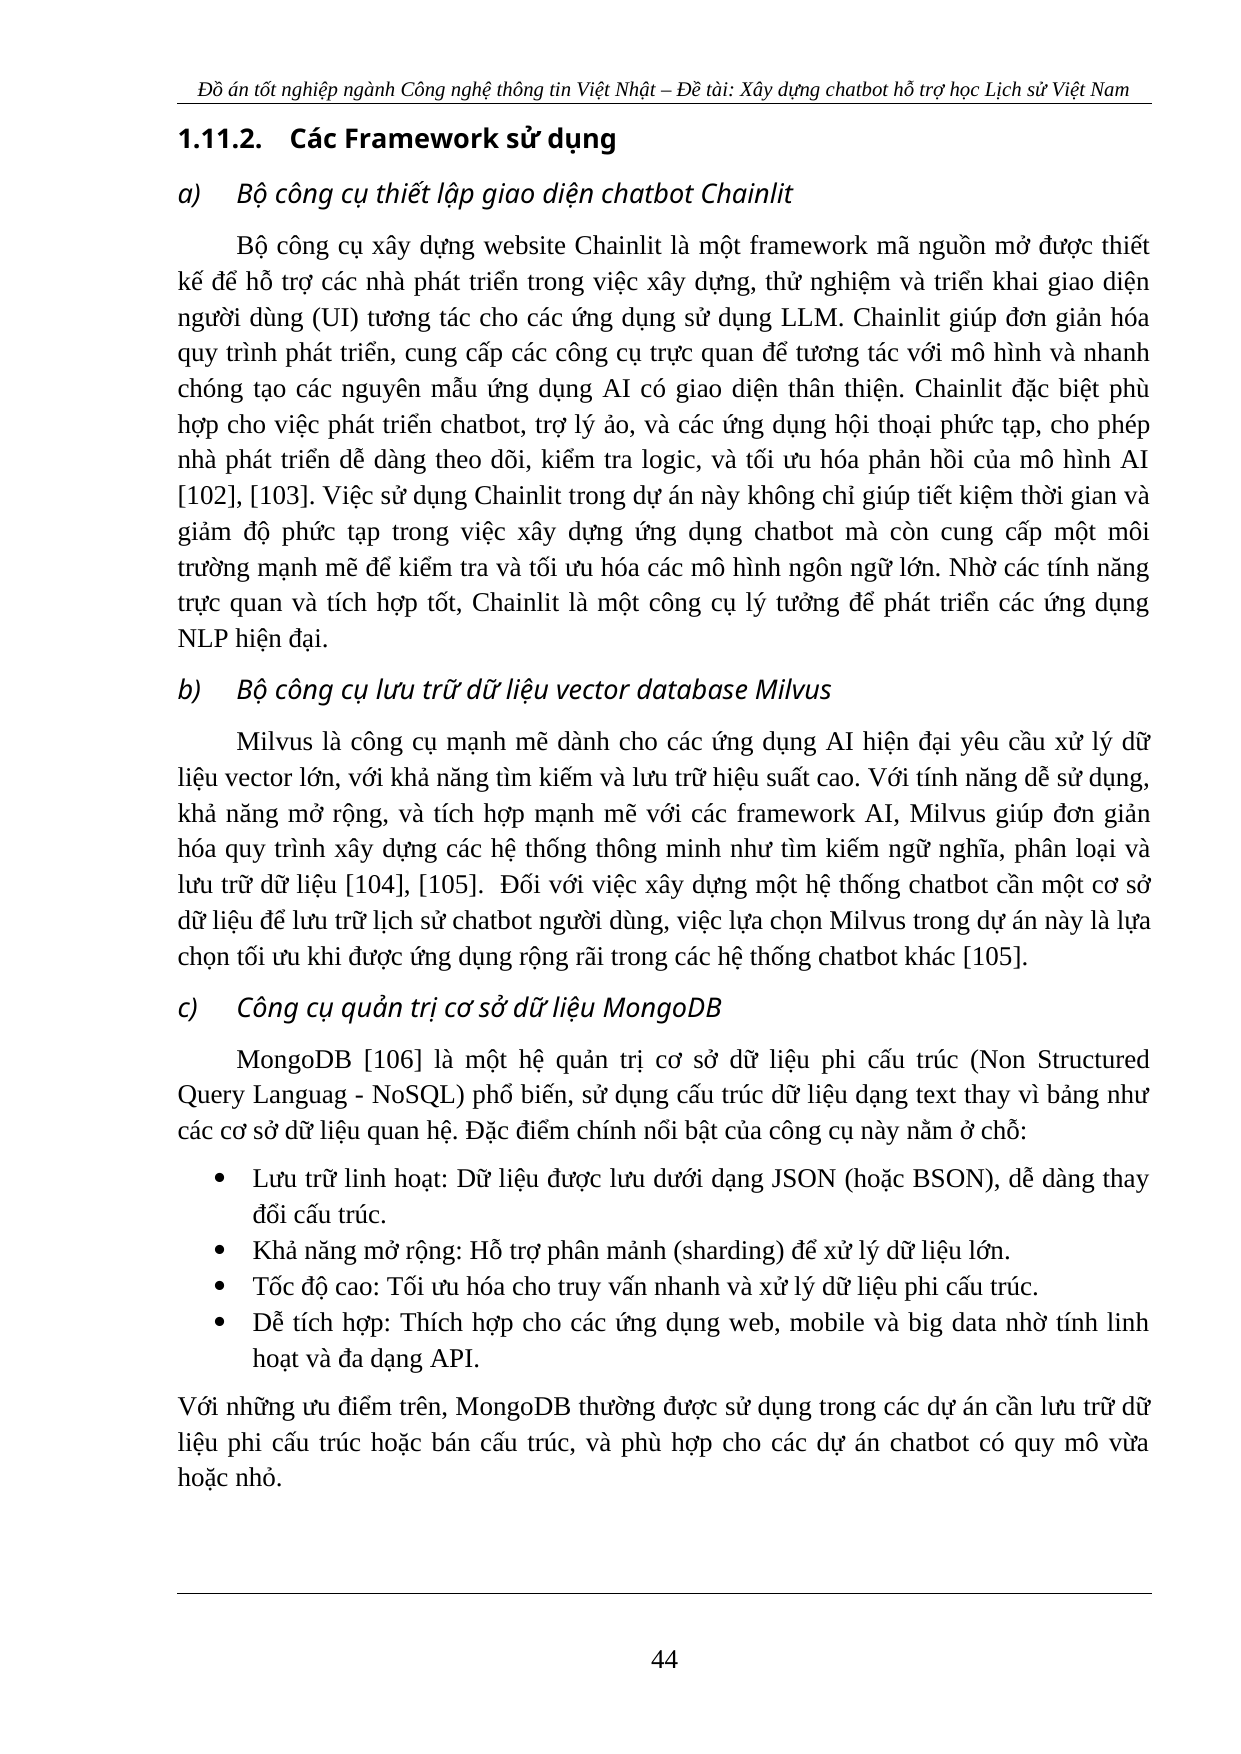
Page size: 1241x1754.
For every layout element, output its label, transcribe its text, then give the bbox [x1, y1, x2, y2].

text Milvus là công cụ mạnh mẽ dành cho các ứng dụng AI hiện đại yêu cầu xử lý dữ liệu vector lớn, với khả năng tìm kiếm và lưu trữ hiệu suất cao. Với tính năng dễ sử dụng, khả năng mở rộng, và tích hợp mạnh mẽ với các framework AI, Milvus giúp đơn giản hóa quy trình xây dựng các hệ thống thông minh như tìm kiếm ngữ nghĩa, phân loại và lưu trữ dữ liệu . Đối với việc xây dựng một hệ thống chatbot cần một cơ sở dữ liệu để lưu trữ lịch sử chatbot người dùng, việc lựa chọn Milvus trong dự án này là lựa chọn tối ưu khi được ứng dụng rộng rãi trong các hệ thống chatbot khác . [177, 725, 1152, 971]
text MongoDB là một hệ quản trị cơ sở dữ liệu phi cấu trúc (Non Structured Query Languag - NoSQL) phổ biến, sử dụng cấu trúc dữ liệu dạng text thay vì bảng như các cơ sở dữ liệu quan hệ. Đặc điểm chính nổi bật của công cụ này nằm ở chỗ: [177, 1043, 1152, 1146]
subtitle Bộ công cụ lưu trữ dữ liệu vector database Milvus [177, 671, 1152, 707]
text Bộ công cụ xây dựng website Chainlit là một framework mã nguồn mở được thiết kế để hỗ trợ các nhà phát triển trong việc xây dựng, thử nghiệm và triển khai giao diện người dùng (UI) tương tác cho các ứng dụng sử dụng LLM. Chainlit giúp đơn giản hóa quy trình phát triển, cung cấp các công cụ trực quan để tương tác với mô hình và nhanh chóng tạo các nguyên mẫu ứng dụng AI có giao diện thân thiện. Chainlit đặc biệt phù hợp cho việc phát triển chatbot, trợ lý ảo, và các ứng dụng hội thoại phức tạp, cho phép nhà phát triển dễ dàng theo dõi, kiểm tra logic, và tối ưu hóa phản hồi của mô hình AI . Việc sử dụng Chainlit trong dự án này không chỉ giúp tiết kiệm thời gian và giảm độ phức tạp trong việc xây dựng ứng dụng chatbot mà còn cung cấp một môi trường mạnh mẽ để kiểm tra và tối ưu hóa các mô hình ngôn ngữ lớn. Nhờ các tính năng trực quan và tích hợp tốt, Chainlit là một công cụ lý tưởng để phát triển các ứng dụng NLP hiện đại. [177, 229, 1152, 653]
list Khả năng mở rộng: Hỗ trợ phân mảnh (sharding) để xử lý dữ liệu lớn. [215, 1234, 1152, 1265]
subtitle Công cụ quản trị cơ sở dữ liệu MongoDB [177, 988, 1152, 1025]
list Lưu trữ linh hoạt: Dữ liệu được lưu dưới dạng JSON (hoặc BSON), dễ dàng thay đổi cấu trúc. [215, 1163, 1152, 1229]
list Tốc độ cao: Tối ưu hóa cho truy vấn nhanh và xử lý dữ liệu phi cấu trúc. [215, 1270, 1152, 1301]
subtitle Các Framework sử dụng [177, 119, 1152, 156]
subtitle Bộ công cụ thiết lập giao diện chatbot Chainlit [177, 174, 1152, 211]
text Với những ưu điểm trên, MongoDB thường được sử dụng trong các dự án cần lưu trữ dữ liệu phi cấu trúc hoặc bán cấu trúc, và phù hợp cho các dự án chatbot có quy mô vừa hoặc nhỏ. [177, 1390, 1152, 1493]
list Dễ tích hợp: Thích hợp cho các ứng dụng web, mobile và big data nhờ tính linh hoạt và đa dạng API. [215, 1306, 1152, 1373]
